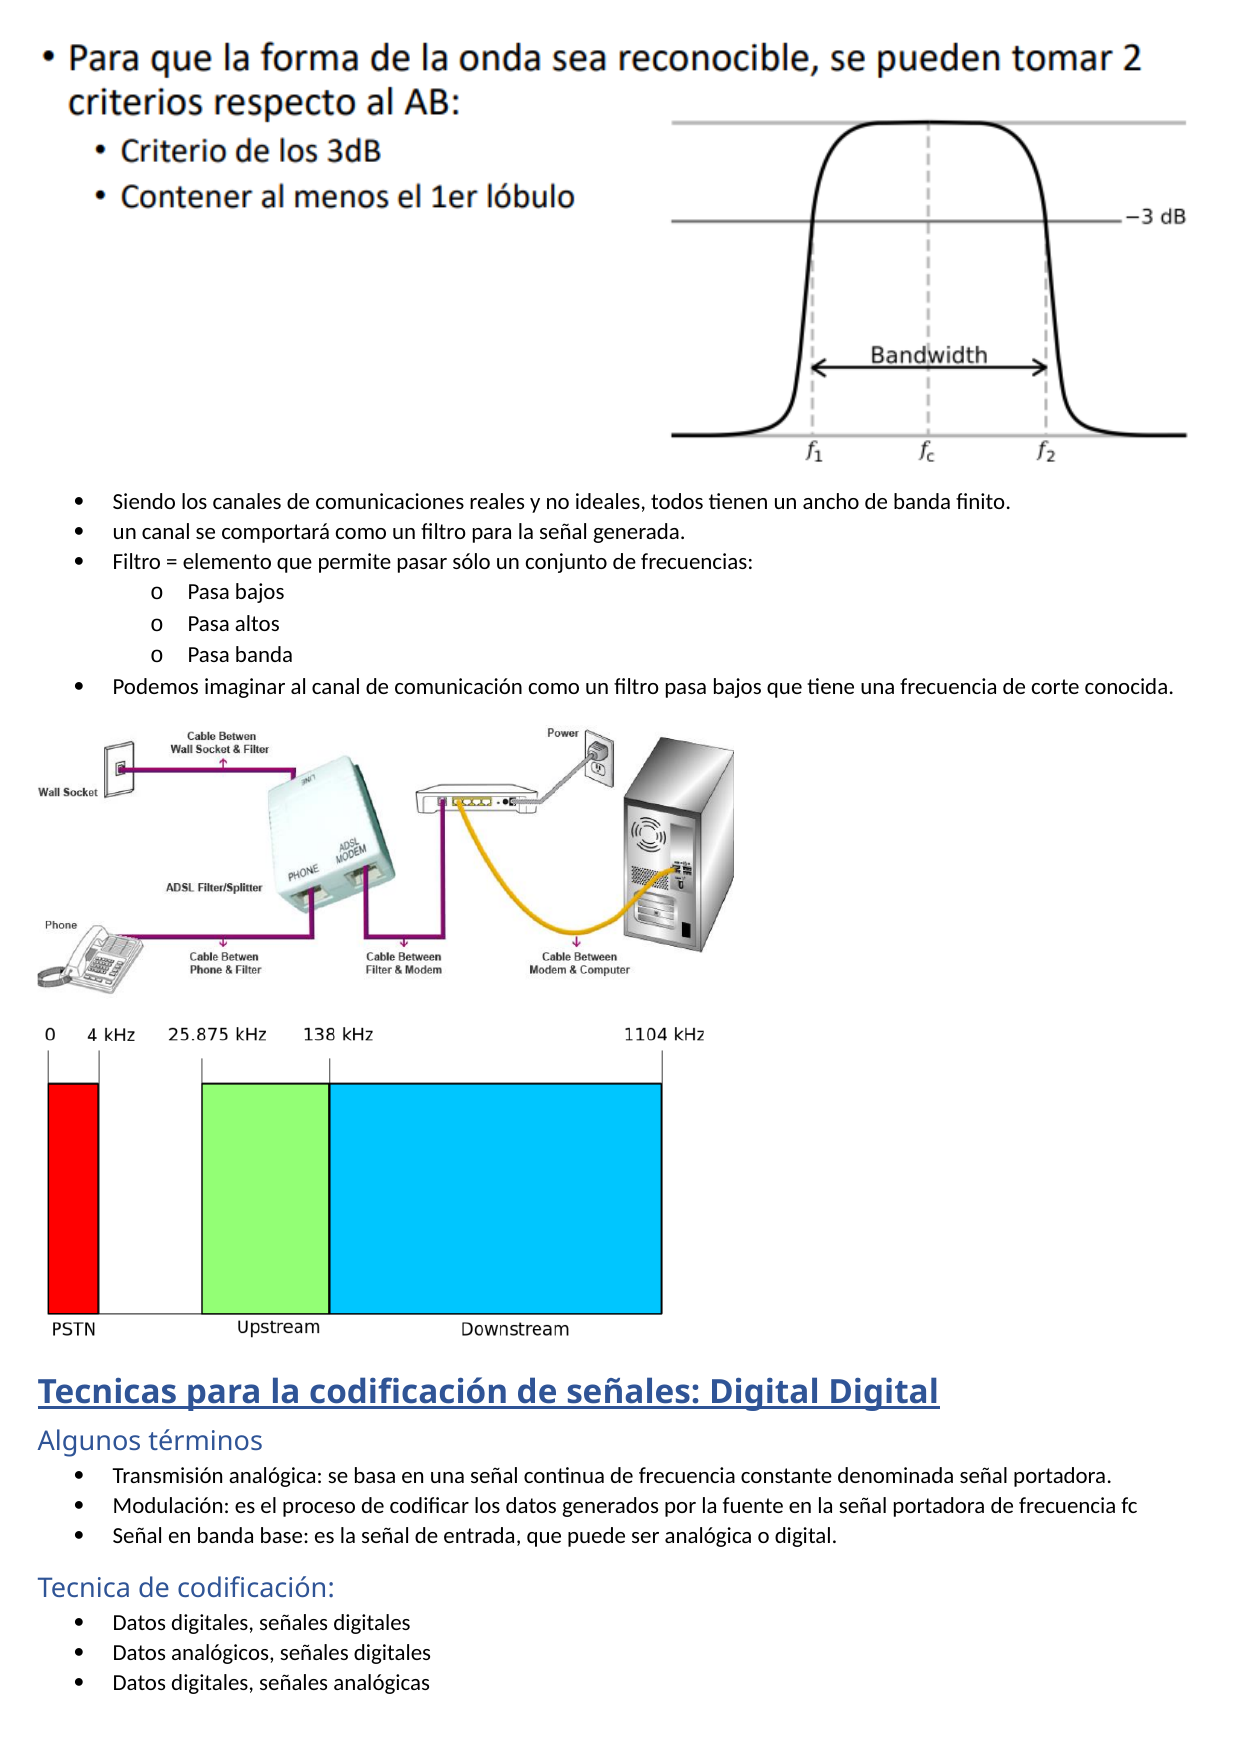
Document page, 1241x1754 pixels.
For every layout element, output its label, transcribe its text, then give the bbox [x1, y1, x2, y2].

list Datos digitales, señales digitales [75, 1608, 1203, 1636]
list un canal se comportará como un filtro para la señal generada. [75, 517, 1203, 545]
picture [37, 718, 734, 1003]
list Pasa bajos [150, 577, 1203, 607]
list Señal en banda base: es la señal de entrada, que puede ser analógica o digital. [75, 1521, 1203, 1549]
list Pasa altos [150, 609, 1203, 638]
list Transmisión analógica: se basa en una señal continua de frecuencia constante denominada señal portadora. [75, 1461, 1203, 1489]
subtitle Tecnica de codificación: [37, 1568, 1203, 1605]
list Siendo los canales de comunicaciones reales y no ideales, todos tienen un ancho de banda finito. [75, 487, 1203, 515]
list Datos digitales, señales analógicas [75, 1668, 1203, 1696]
picture [37, 37, 1203, 468]
list Filtro = elemento que permite pasar sólo un conjunto de frecuencias: [75, 547, 1203, 575]
list Datos analógicos, señales digitales [75, 1638, 1203, 1666]
subtitle Tecnicas para la codificación de señales: Digital Digital [37, 1368, 1203, 1413]
list Modulación: es el proceso de codificar los datos generados por la fuente en la señal portadora de frecuencia fc [75, 1491, 1203, 1519]
subtitle Algunos términos [37, 1421, 1203, 1458]
list Podemos imaginar al canal de comunicación como un filtro pasa bajos que tiene una frecuencia de corte conocida. [75, 672, 1203, 700]
list Pasa banda [150, 640, 1203, 669]
picture [37, 1021, 704, 1341]
